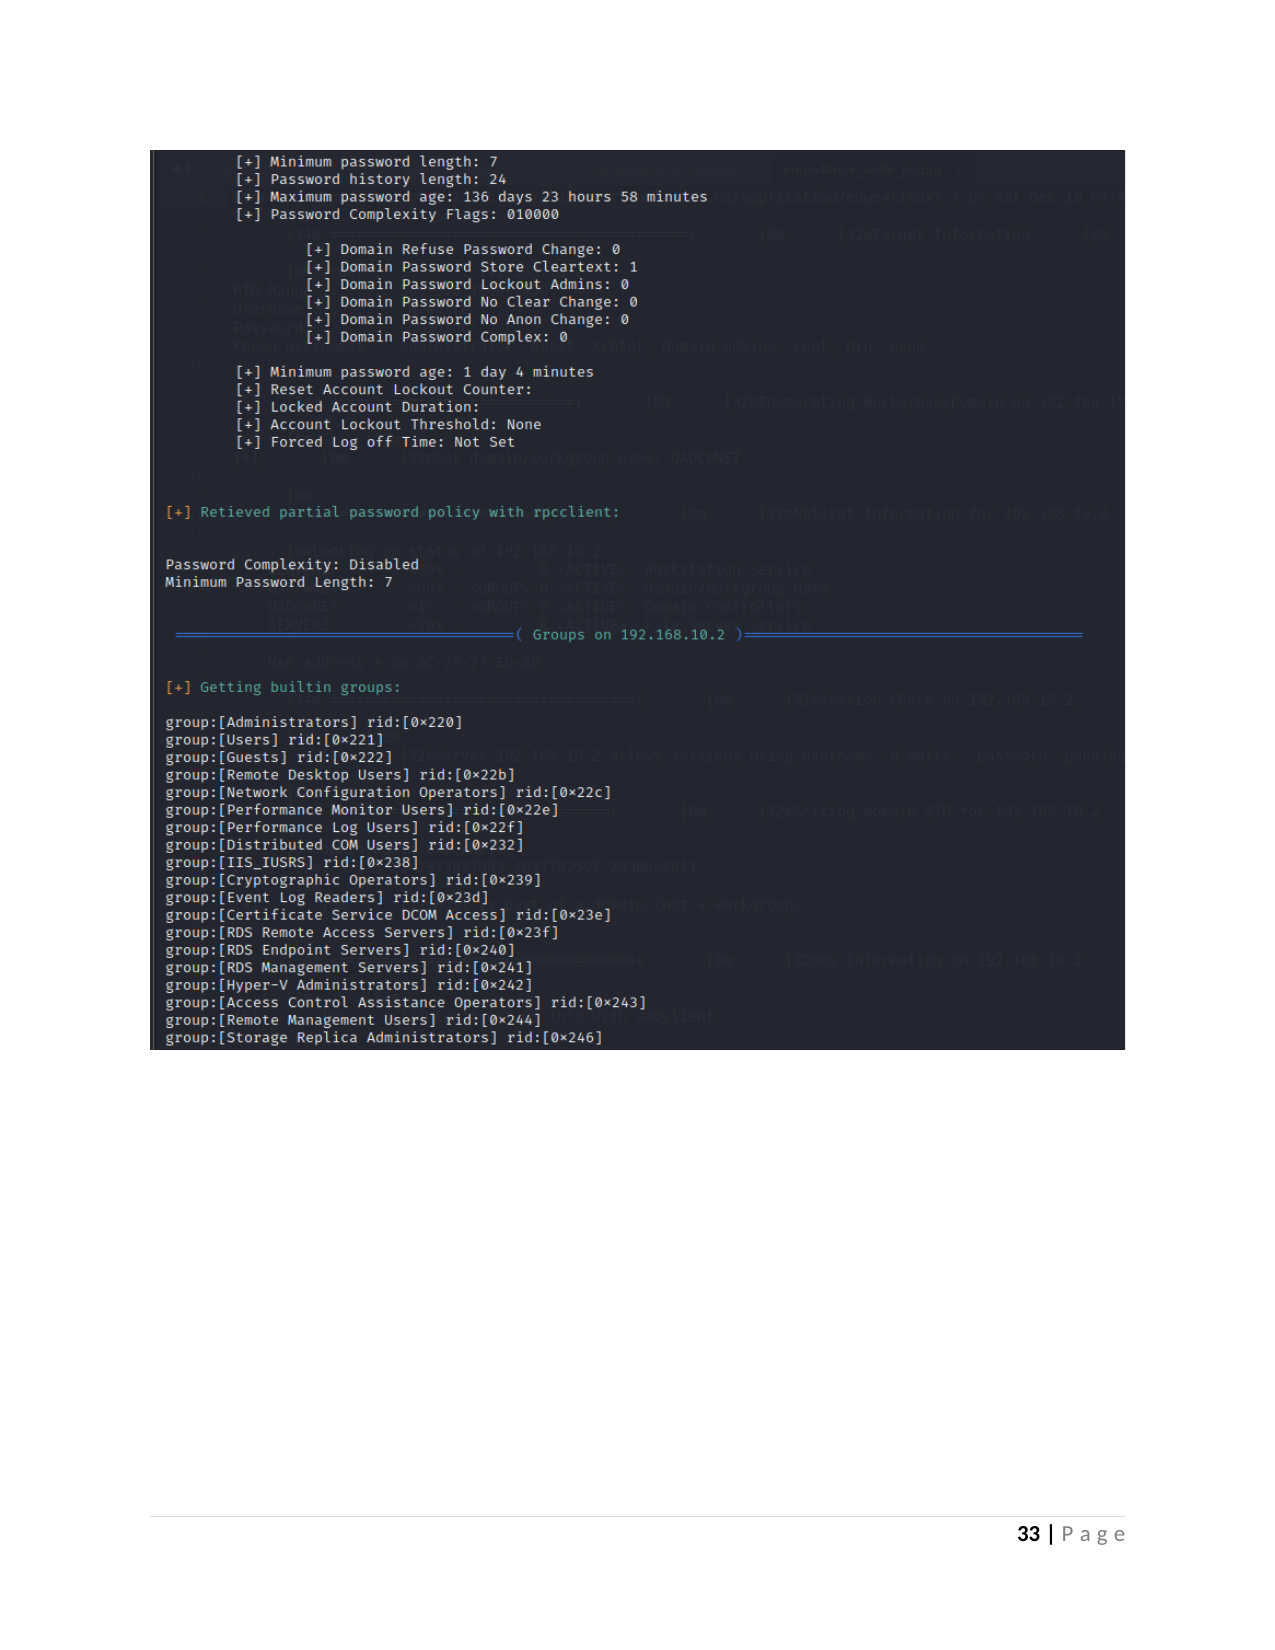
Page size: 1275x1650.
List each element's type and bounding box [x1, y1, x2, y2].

picture [150, 150, 1125, 1050]
